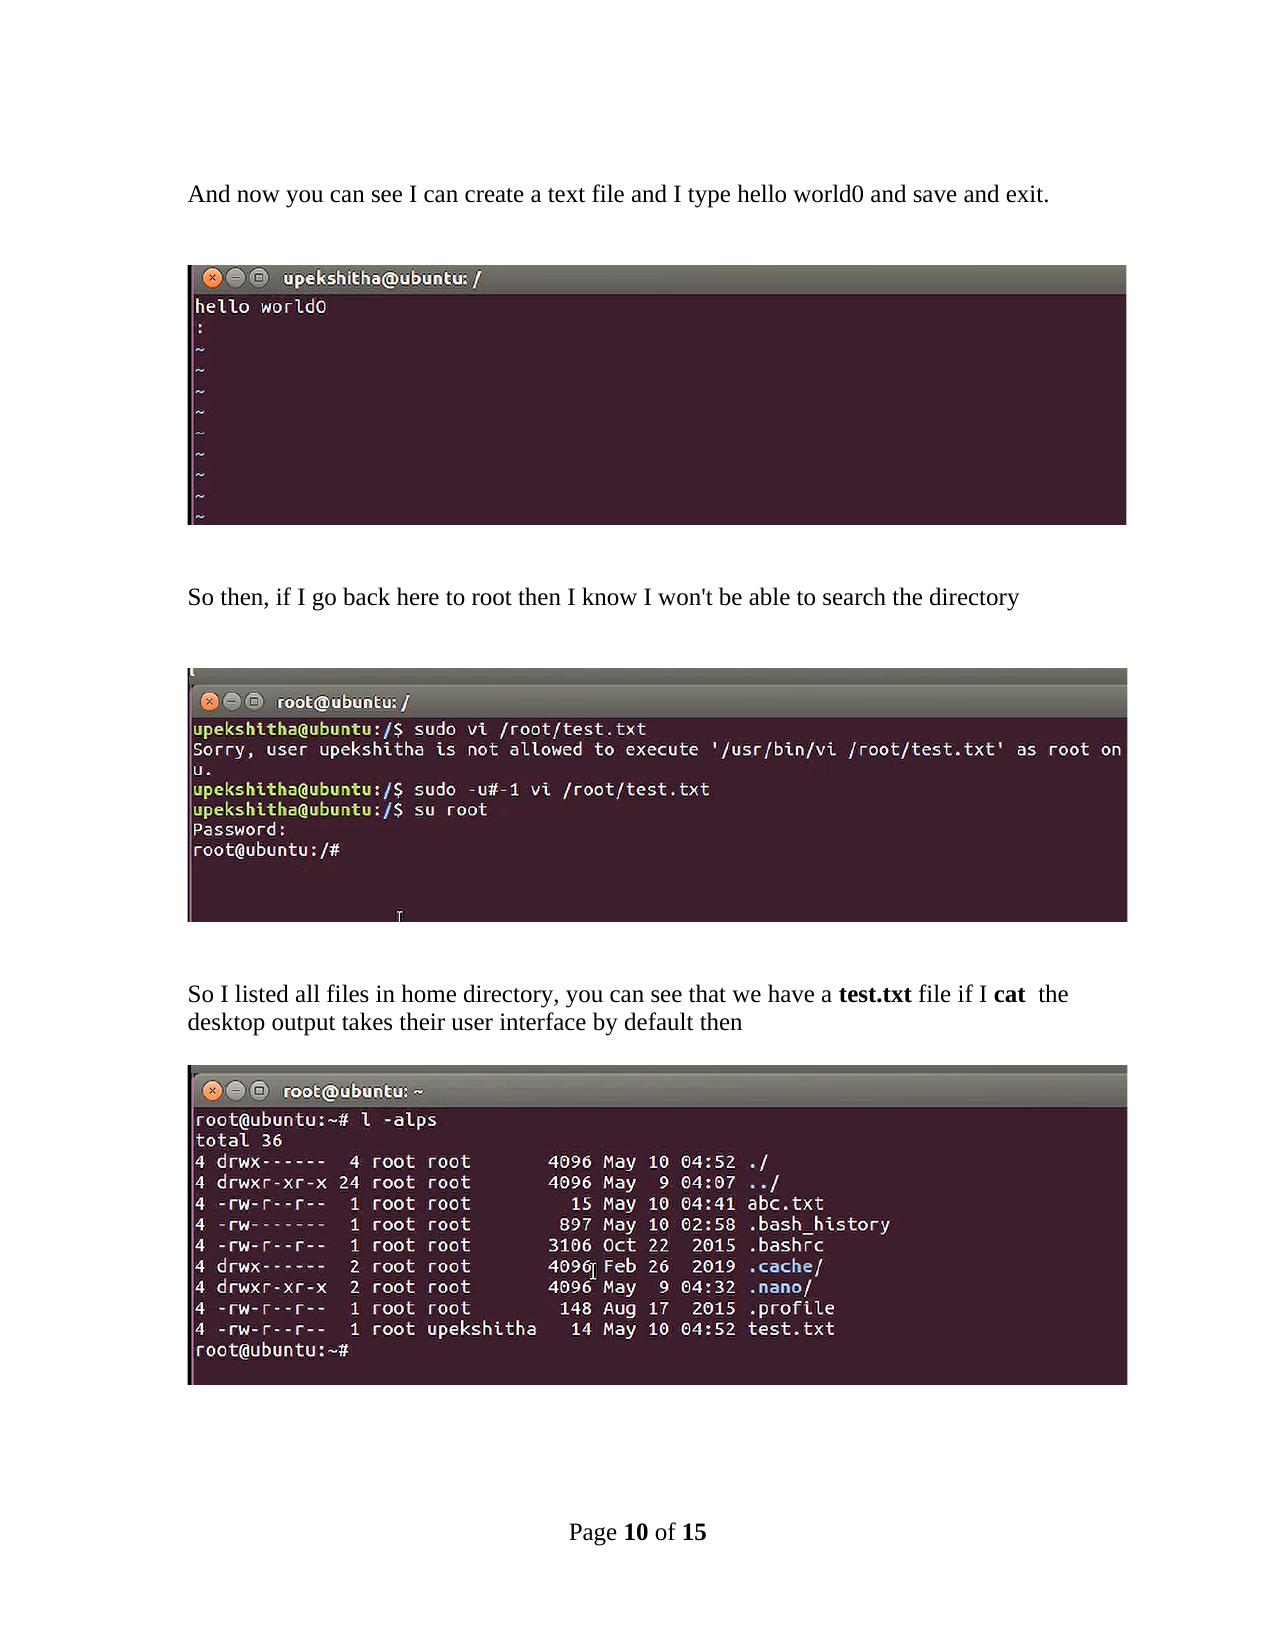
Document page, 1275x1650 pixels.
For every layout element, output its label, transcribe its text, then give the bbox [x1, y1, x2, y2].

picture [187, 1065, 1128, 1385]
text And now you can see I can create a text file and I type hello world0 and save and exit. [187, 179, 1087, 207]
picture [187, 265, 1127, 525]
text So then, if I go back here to root then I know I won't be able to search the directory [187, 582, 1087, 611]
picture [187, 668, 1128, 922]
text So I listed all files in home directory, you can see that we have a test.txt file if I cat the desktop output takes their user interface by default then [187, 979, 1087, 1036]
